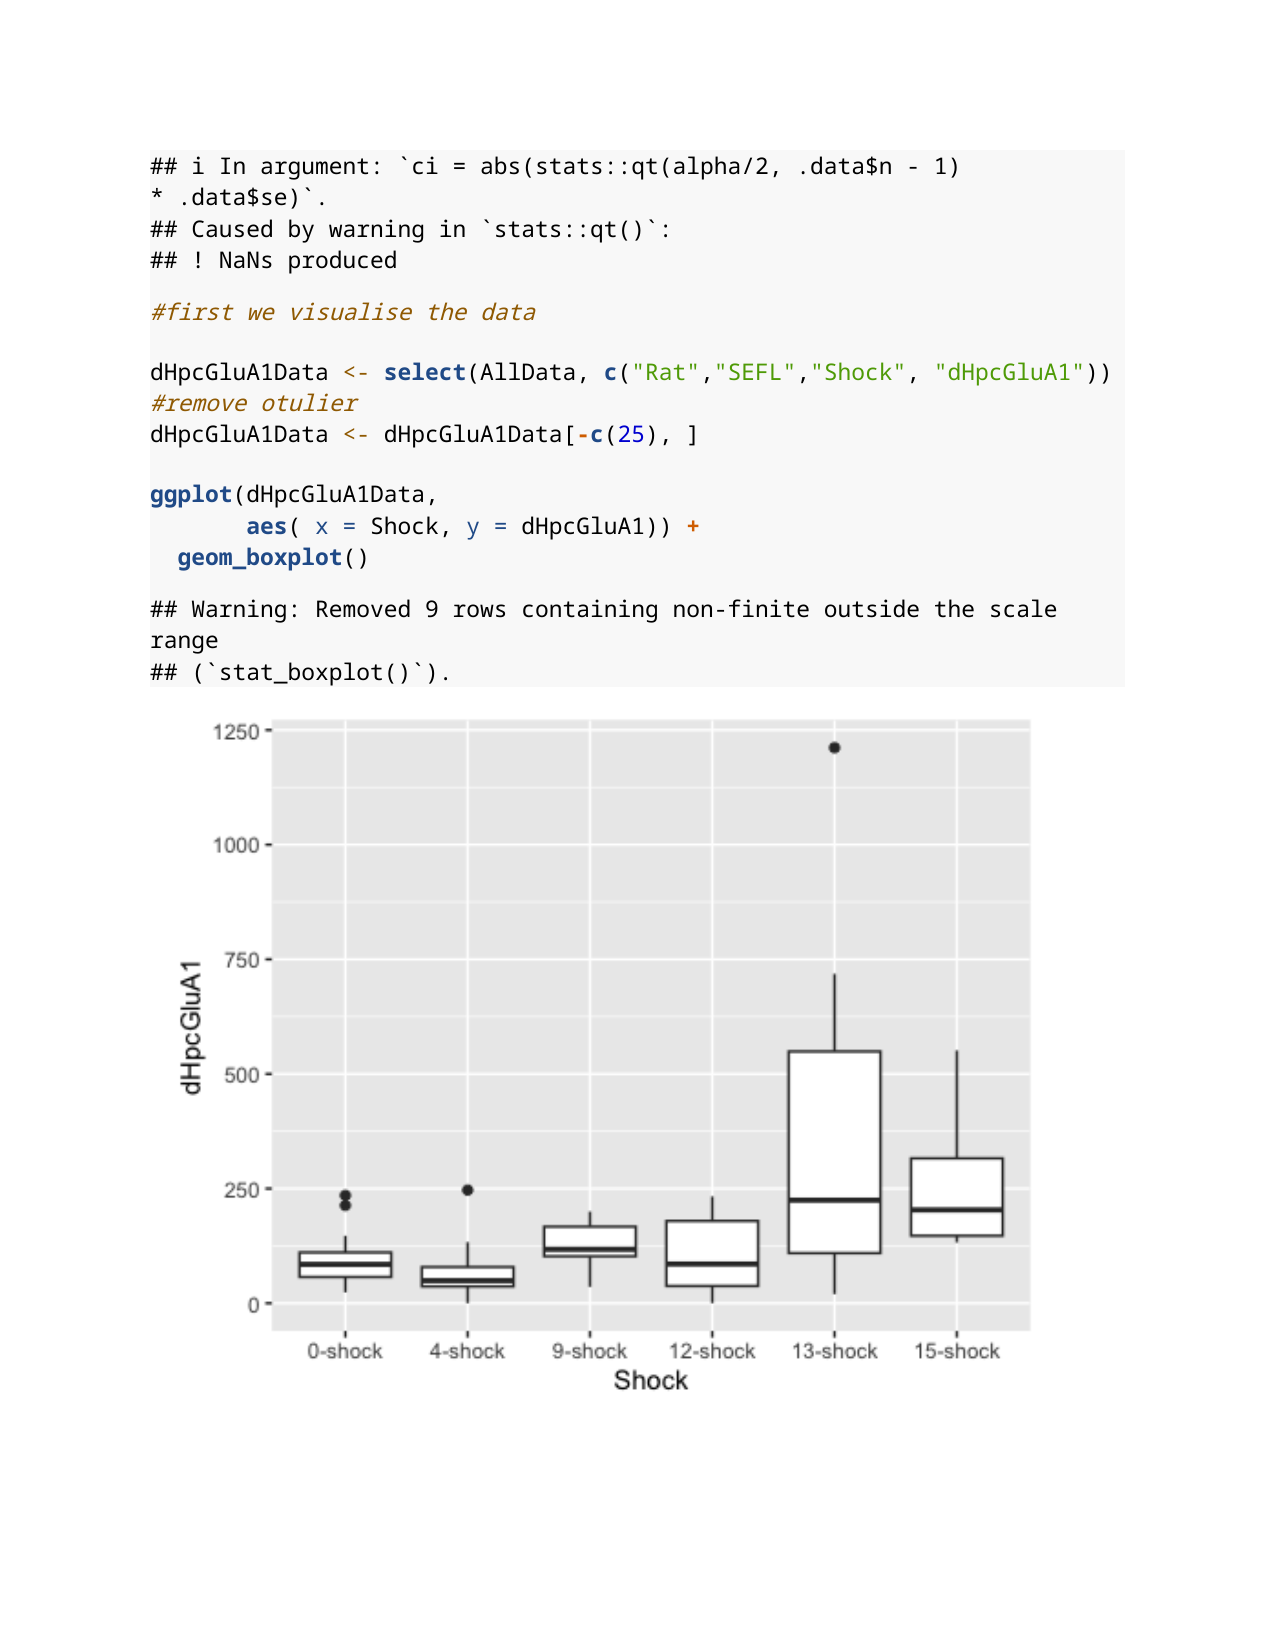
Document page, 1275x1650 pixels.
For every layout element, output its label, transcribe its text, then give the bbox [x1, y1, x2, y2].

text #first we visualise the data dHpcGluA1Data <- select(AllData, c("Rat","SEFL","Shock", "dHpcGluA1")) #remove otulier dHpcGluA1Data <- dHpcGluA1Data[-c(25), ] ggplot(dHpcGluA1Data, aes( x = Shock, y = dHpcGluA1)) + geom_boxplot() [150, 296, 1125, 572]
picture [168, 707, 1044, 1408]
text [150, 150, 1125, 275]
text ## Warning: Removed 9 rows containing non-finite outside the scale range ## (`stat_boxplot()`). [150, 593, 1125, 687]
